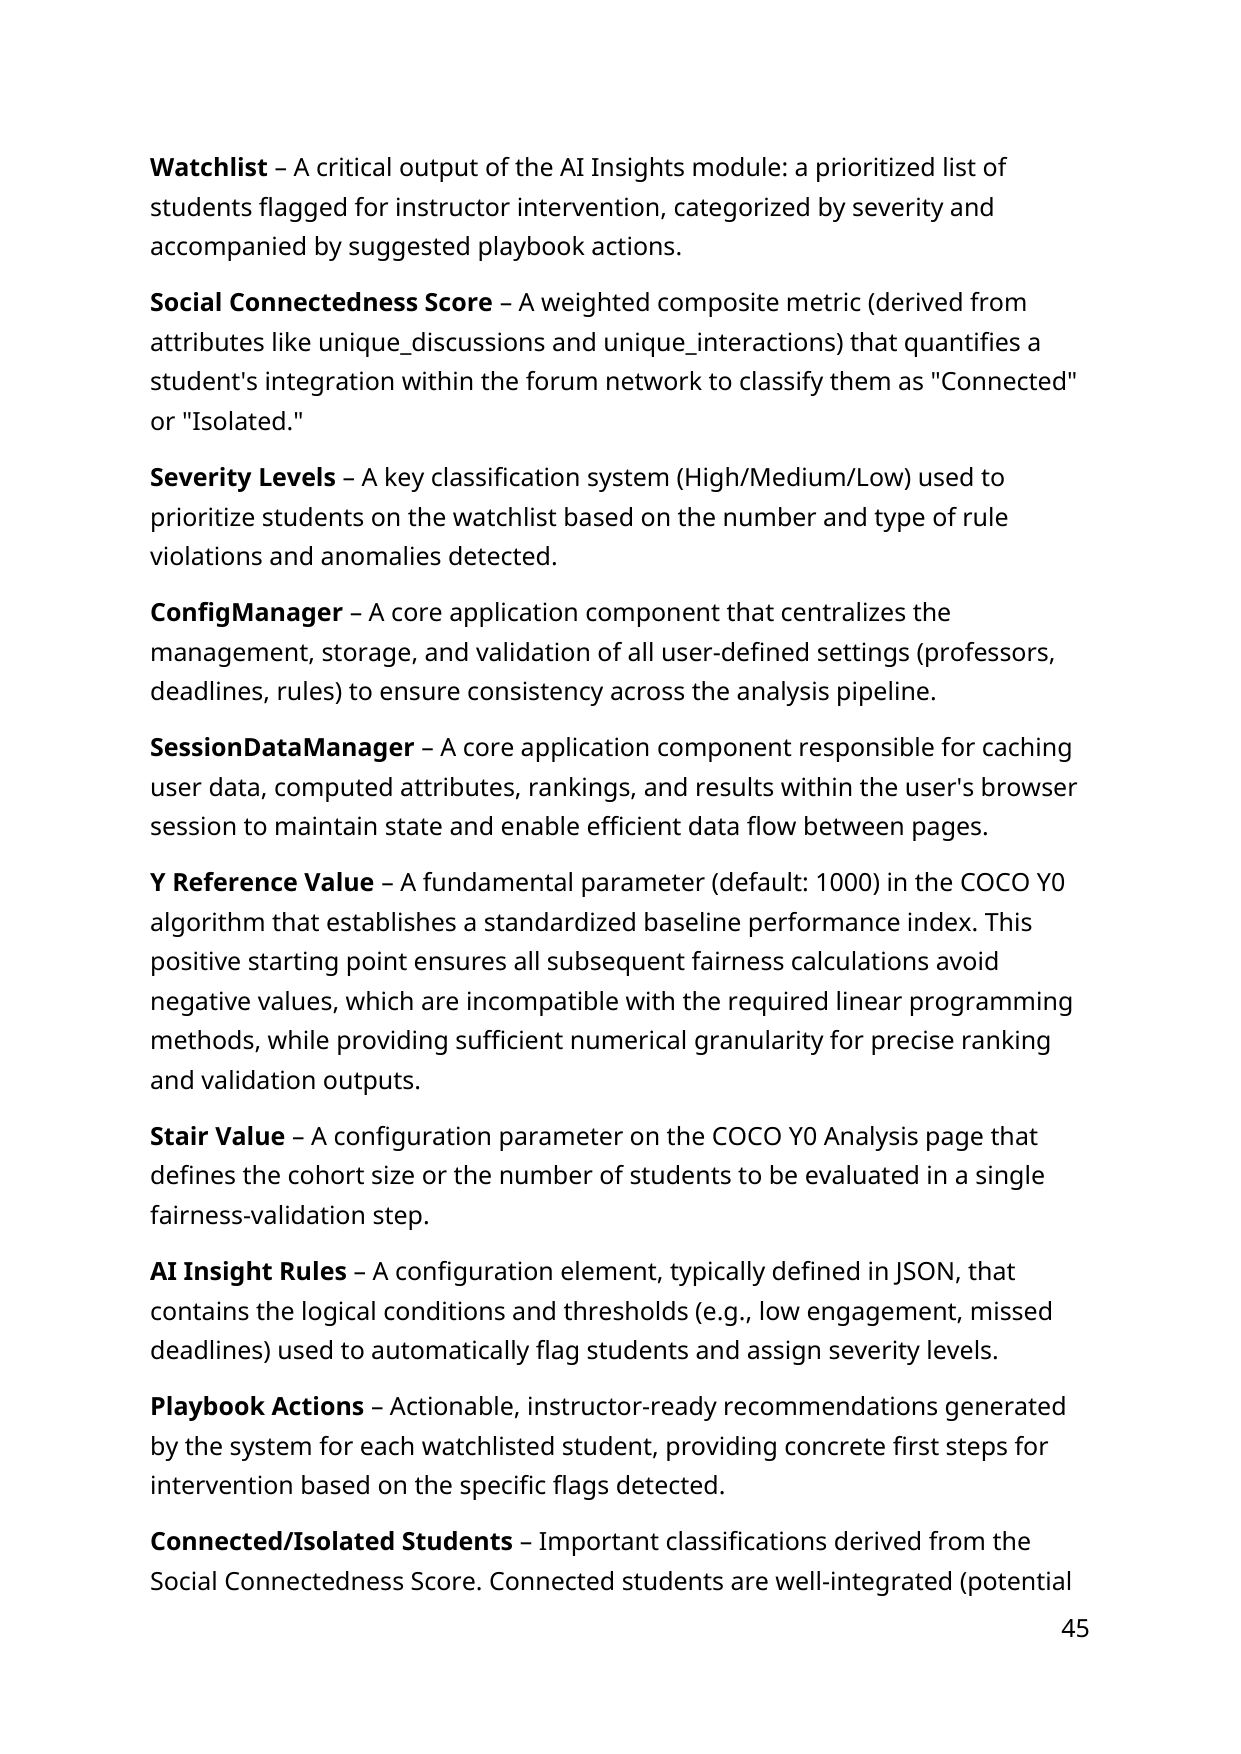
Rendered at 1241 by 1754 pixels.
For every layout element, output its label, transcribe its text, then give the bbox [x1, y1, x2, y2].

text Stair Value – A configuration parameter on the COCO Y0 Analysis page that defines the cohort size or the number of students to be evaluated in a single fairness-validation step. [150, 1118, 1090, 1232]
text Y Reference Value – A fundamental parameter (default: 1000) in the COCO Y0 algorithm that establishes a standardized baseline performance index. This positive starting point ensures all subsequent fairness calculations avoid negative values, which are incompatible with the required linear programming methods, while providing sufficient numerical granularity for precise ranking and validation outputs. [150, 865, 1090, 1096]
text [150, 1524, 1090, 1597]
text Watchlist – A critical output of the AI Insights module: a prioritized list of students flagged for instructor intervention, categorized by severity and accompanied by suggested playbook actions. [150, 150, 1090, 263]
text Playbook Actions – Actionable, instructor-ready recommendations generated by the system for each watchlisted student, providing concrete first steps for intervention based on the specific flags detected. [150, 1389, 1090, 1502]
text Social Connectedness Score – A weighted composite metric (derived from attributes like unique_discussions and unique_interactions) that quantifies a student's integration within the forum network to classify them as "Connected" or "Isolated." [150, 285, 1090, 438]
text ConfigManager – A core application component that centralizes the management, storage, and validation of all user-defined settings (professors, deadlines, rules) to ensure consistency across the analysis pipeline. [150, 595, 1090, 708]
text Severity Levels – A key classification system (High/Medium/Low) used to prioritize students on the watchlist based on the number and type of rule violations and anomalies detected. [150, 460, 1090, 573]
text AI Insight Rules – A configuration element, typically defined in JSON, that contains the logical conditions and thresholds (e.g., low engagement, missed deadlines) used to automatically flag students and assign severity levels. [150, 1254, 1090, 1367]
text SessionDataManager – A core application component responsible for caching user data, computed attributes, rankings, and results within the user's browser session to maintain state and enable efficient data flow between pages. [150, 730, 1090, 843]
